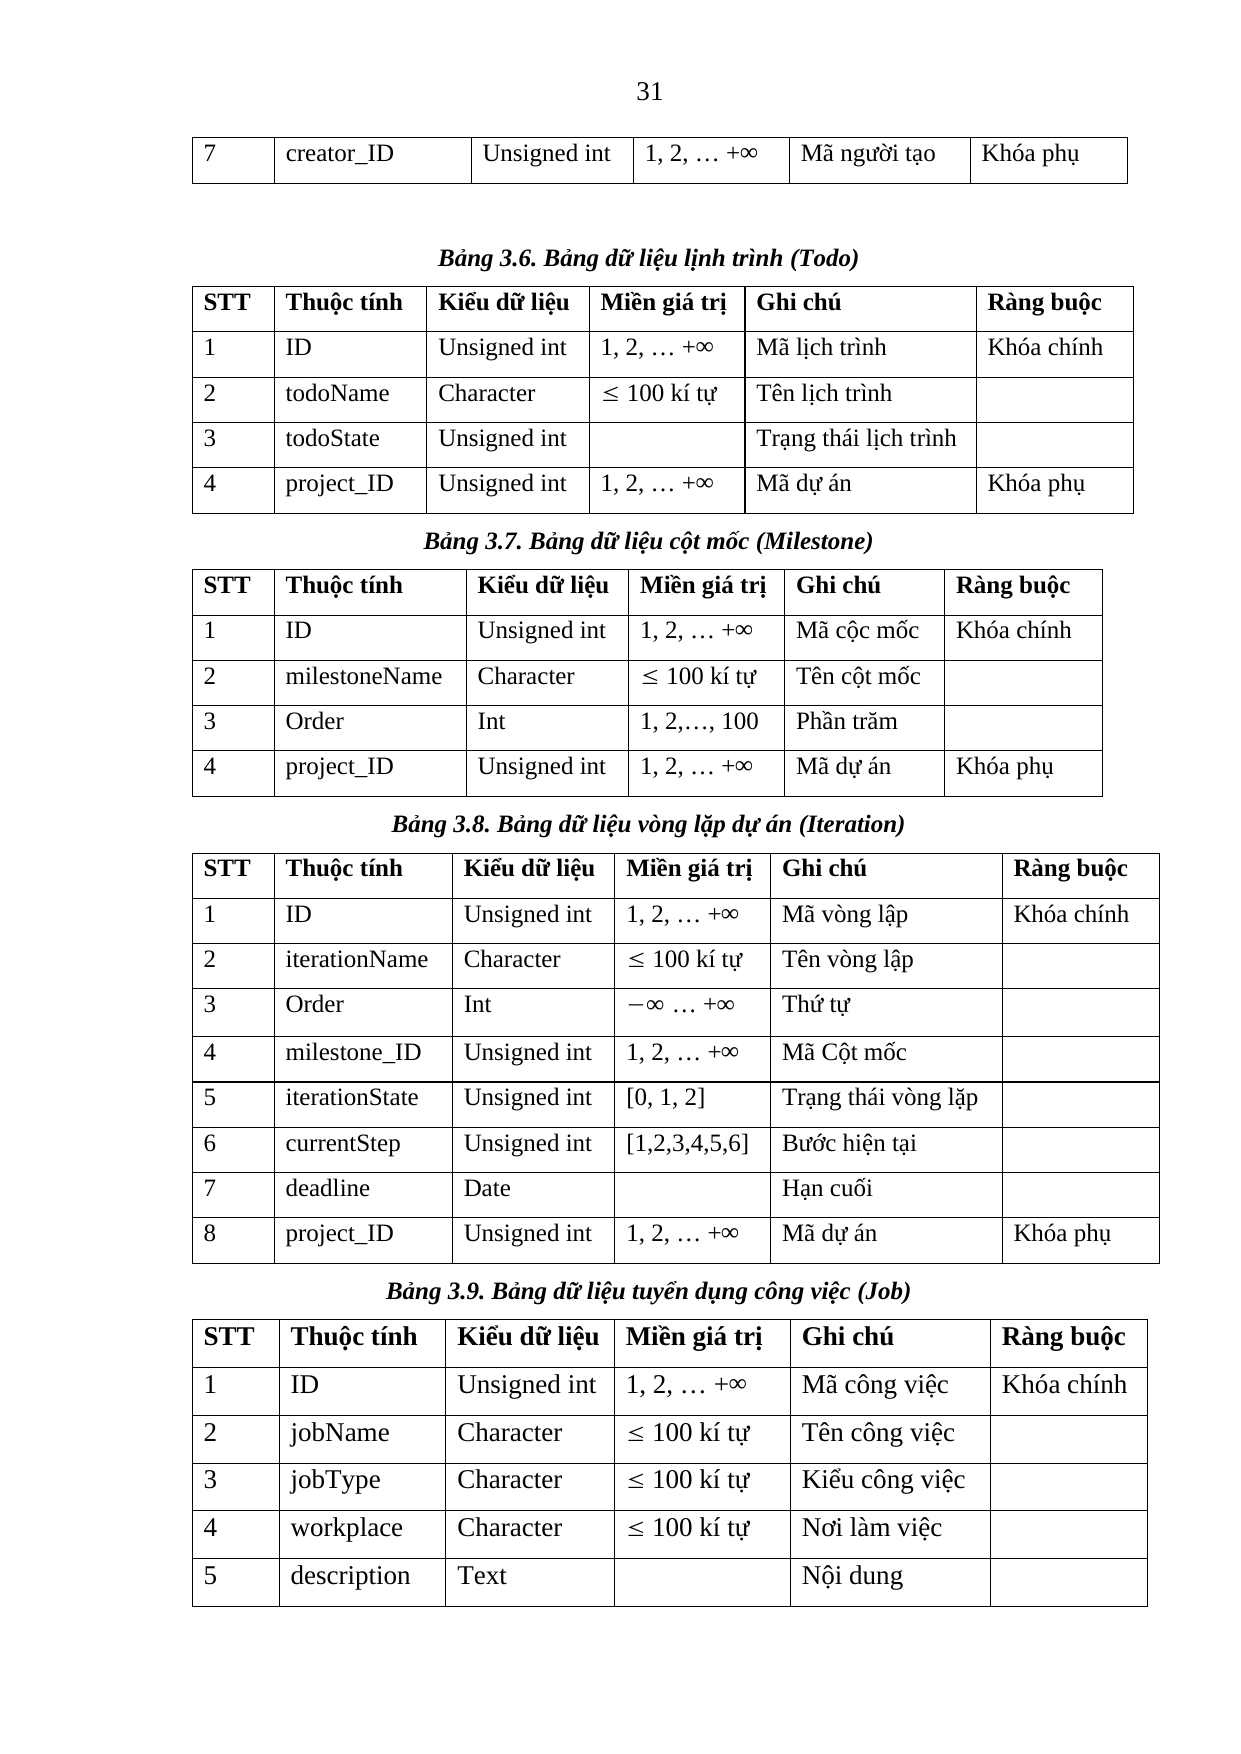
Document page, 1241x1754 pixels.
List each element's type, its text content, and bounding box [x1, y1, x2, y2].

table_cell … + [615, 989, 770, 1036]
table_cell Tên vòng lập [771, 944, 1002, 988]
table_cell 100 kí tự [615, 1464, 790, 1510]
table_cell 100 kí tự [629, 661, 784, 705]
table_header STT [193, 287, 274, 331]
table_cell 1, 2,…, 100 [629, 706, 784, 750]
table_cell Mã dự án [771, 1218, 1002, 1263]
text Bảng 3.6. Bảng dữ liệu lịnh trình (Todo) [177, 243, 1122, 272]
table_cell Character [427, 378, 589, 422]
table_cell Nội dung [791, 1559, 990, 1606]
table_header Thuộc tính [280, 1320, 445, 1367]
table_cell iterationState [275, 1083, 452, 1127]
table_cell Unsigned int [453, 1218, 614, 1263]
table_cell 5 [193, 1083, 274, 1127]
table_cell 1, 2, … + [590, 468, 744, 512]
table_cell Khóa phụ [977, 468, 1133, 512]
table_cell Thứ tự [771, 989, 1002, 1036]
table_cell 100 kí tự [615, 944, 770, 988]
table_cell [991, 1511, 1147, 1558]
table_cell project_ID [275, 468, 426, 512]
table_header Ghi chú [771, 854, 1002, 898]
table_header Thuộc tính [275, 570, 466, 614]
table_cell 1, 2, … + [615, 1218, 770, 1263]
table_cell [0, 1, 2] [615, 1083, 770, 1127]
table_cell [991, 1559, 1147, 1606]
table_cell Mã Cột mốc [771, 1037, 1002, 1081]
table_cell 1 [193, 616, 274, 660]
table_header Ràng buộc [945, 570, 1102, 614]
table_cell Trạng thái vòng lặp [771, 1083, 1002, 1127]
table_cell 4 [193, 468, 274, 512]
table_cell ID [275, 332, 426, 377]
table_header Kiểu dữ liệu [427, 287, 589, 331]
table_cell [590, 423, 744, 467]
table_cell iterationName [275, 944, 452, 988]
table_cell Int [467, 706, 628, 750]
table_cell [615, 1173, 770, 1217]
table_cell project_ID [275, 751, 466, 796]
table_header Thuộc tính [275, 287, 426, 331]
table_header STT [193, 854, 274, 898]
table_cell 7 [193, 138, 274, 183]
table_cell Unsigned int [453, 899, 614, 943]
table_header Ghi chú [746, 287, 976, 331]
table_header Miền giá trị [615, 854, 770, 898]
table_cell Mã lịch trình [746, 332, 976, 377]
table_cell description [280, 1559, 445, 1606]
table_cell [1003, 1128, 1159, 1172]
table_cell Unsigned int [427, 423, 589, 467]
table_cell 1, 2, … + [615, 899, 770, 943]
table_cell Mã cộc mốc [785, 616, 944, 660]
table_cell Khóa chính [991, 1368, 1147, 1415]
table_cell 4 [193, 1511, 279, 1558]
table_cell Khóa phụ [971, 138, 1127, 183]
table_cell 3 [193, 989, 274, 1036]
table_cell Khóa chính [945, 616, 1102, 660]
table_header STT [193, 570, 274, 614]
table_cell Trạng thái lịch trình [746, 423, 976, 467]
table_header Kiểu dữ liệu [446, 1320, 614, 1367]
table_cell Character [467, 661, 628, 705]
table_header Ràng buộc [1003, 854, 1159, 898]
table_cell Character [446, 1416, 614, 1462]
table_cell Khóa phụ [945, 751, 1102, 796]
table_header STT [193, 1320, 279, 1367]
table_cell todoState [275, 423, 426, 467]
table_cell currentStep [275, 1128, 452, 1172]
table_cell 2 [193, 1416, 279, 1462]
table_header Ràng buộc [977, 287, 1133, 331]
table_cell [1,2,3,4,5,6] [615, 1128, 770, 1172]
table_cell project_ID [275, 1218, 452, 1263]
table_cell Phần trăm [785, 706, 944, 750]
table_cell 4 [193, 751, 274, 796]
table_cell 3 [193, 423, 274, 467]
table_cell 3 [193, 1464, 279, 1510]
table_cell 2 [193, 661, 274, 705]
table_cell Khóa phụ [1003, 1218, 1159, 1263]
table_cell Nơi làm việc [791, 1511, 990, 1558]
table_cell [1003, 944, 1159, 988]
table_cell Khóa chính [1003, 899, 1159, 943]
table_cell Int [453, 989, 614, 1036]
table_cell Unsigned int [467, 751, 628, 796]
table_cell Mã công việc [791, 1368, 990, 1415]
table_cell Mã người tạo [790, 138, 970, 183]
table_cell 2 [193, 944, 274, 988]
table_cell 1, 2, … + [590, 332, 744, 377]
table_cell Tên công việc [791, 1416, 990, 1462]
table_cell Character [446, 1464, 614, 1510]
table_cell Unsigned int [453, 1128, 614, 1172]
table_cell Character [446, 1511, 614, 1558]
table_header Miền giá trị [590, 287, 744, 331]
table_cell [991, 1464, 1147, 1510]
table_cell [615, 1559, 790, 1606]
table_cell 7 [193, 1173, 274, 1217]
table_header Miền giá trị [615, 1320, 790, 1367]
table_header Kiểu dữ liệu [453, 854, 614, 898]
table_cell Hạn cuối [771, 1173, 1002, 1217]
text Bảng 3.8. Bảng dữ liệu vòng lặp dự án (Iteration) [177, 809, 1122, 838]
table_cell milestone_ID [275, 1037, 452, 1081]
table_cell 1, 2, … + [615, 1368, 790, 1415]
table_cell 1, 2, … + [615, 1037, 770, 1081]
table_cell Order [275, 706, 466, 750]
table_cell milestoneName [275, 661, 466, 705]
table_cell Unsigned int [427, 468, 589, 512]
table_cell [945, 706, 1102, 750]
table_cell ID [275, 616, 466, 660]
table_cell 8 [193, 1218, 274, 1263]
table_cell [991, 1416, 1147, 1462]
table_cell [1003, 1037, 1159, 1081]
table_cell [945, 661, 1102, 705]
table_header Miền giá trị [629, 570, 784, 614]
table_header Ràng buộc [991, 1320, 1147, 1367]
table_cell Mã dự án [785, 751, 944, 796]
table_cell Character [453, 944, 614, 988]
table_cell [1003, 1173, 1159, 1217]
table_cell Bước hiện tại [771, 1128, 1002, 1172]
table_cell Khóa chính [977, 332, 1133, 377]
table_cell Date [453, 1173, 614, 1217]
table_cell Tên cột mốc [785, 661, 944, 705]
table_cell Unsigned int [453, 1083, 614, 1127]
table_header Ghi chú [791, 1320, 990, 1367]
table_cell ID [280, 1368, 445, 1415]
table_cell 6 [193, 1128, 274, 1172]
table_cell 1, 2, … + [629, 616, 784, 660]
table_cell 100 kí tự [590, 378, 744, 422]
table_cell creator_ID [275, 138, 471, 183]
table_cell Unsigned int [472, 138, 633, 183]
table_header Thuộc tính [275, 854, 452, 898]
table_cell deadline [275, 1173, 452, 1217]
text Bảng 3.7. Bảng dữ liệu cột mốc (Milestone) [177, 526, 1122, 555]
table_cell 100 kí tự [615, 1416, 790, 1462]
table_cell Unsigned int [427, 332, 589, 377]
table_cell 1 [193, 332, 274, 377]
table_cell Mã vòng lập [771, 899, 1002, 943]
text Bảng 3.9. Bảng dữ liệu tuyển dụng công việc (Job) [177, 1276, 1122, 1305]
table_cell Unsigned int [453, 1037, 614, 1081]
table_cell [1003, 989, 1159, 1036]
table_cell Text [446, 1559, 614, 1606]
table_cell 1, 2, … + [634, 138, 789, 183]
table_cell 1 [193, 1368, 279, 1415]
table_cell 3 [193, 706, 274, 750]
table_cell Tên lịch trình [746, 378, 976, 422]
table_cell Order [275, 989, 452, 1036]
table_cell todoName [275, 378, 426, 422]
table_cell 5 [193, 1559, 279, 1606]
table_header Kiểu dữ liệu [467, 570, 628, 614]
table_cell Unsigned int [467, 616, 628, 660]
table_cell 4 [193, 1037, 274, 1081]
table_cell jobName [280, 1416, 445, 1462]
table_cell 100 kí tự [615, 1511, 790, 1558]
table_cell Mã dự án [746, 468, 976, 512]
table_cell jobType [280, 1464, 445, 1510]
table_cell 2 [193, 378, 274, 422]
table_cell Kiểu công việc [791, 1464, 990, 1510]
table_cell workplace [280, 1511, 445, 1558]
table_cell ID [275, 899, 452, 943]
table_cell 1, 2, … + [629, 751, 784, 796]
table_header Ghi chú [785, 570, 944, 614]
table_cell Unsigned int [446, 1368, 614, 1415]
table_cell [1003, 1083, 1159, 1127]
table_cell 1 [193, 899, 274, 943]
table_cell [977, 423, 1133, 467]
table_cell [977, 378, 1133, 422]
